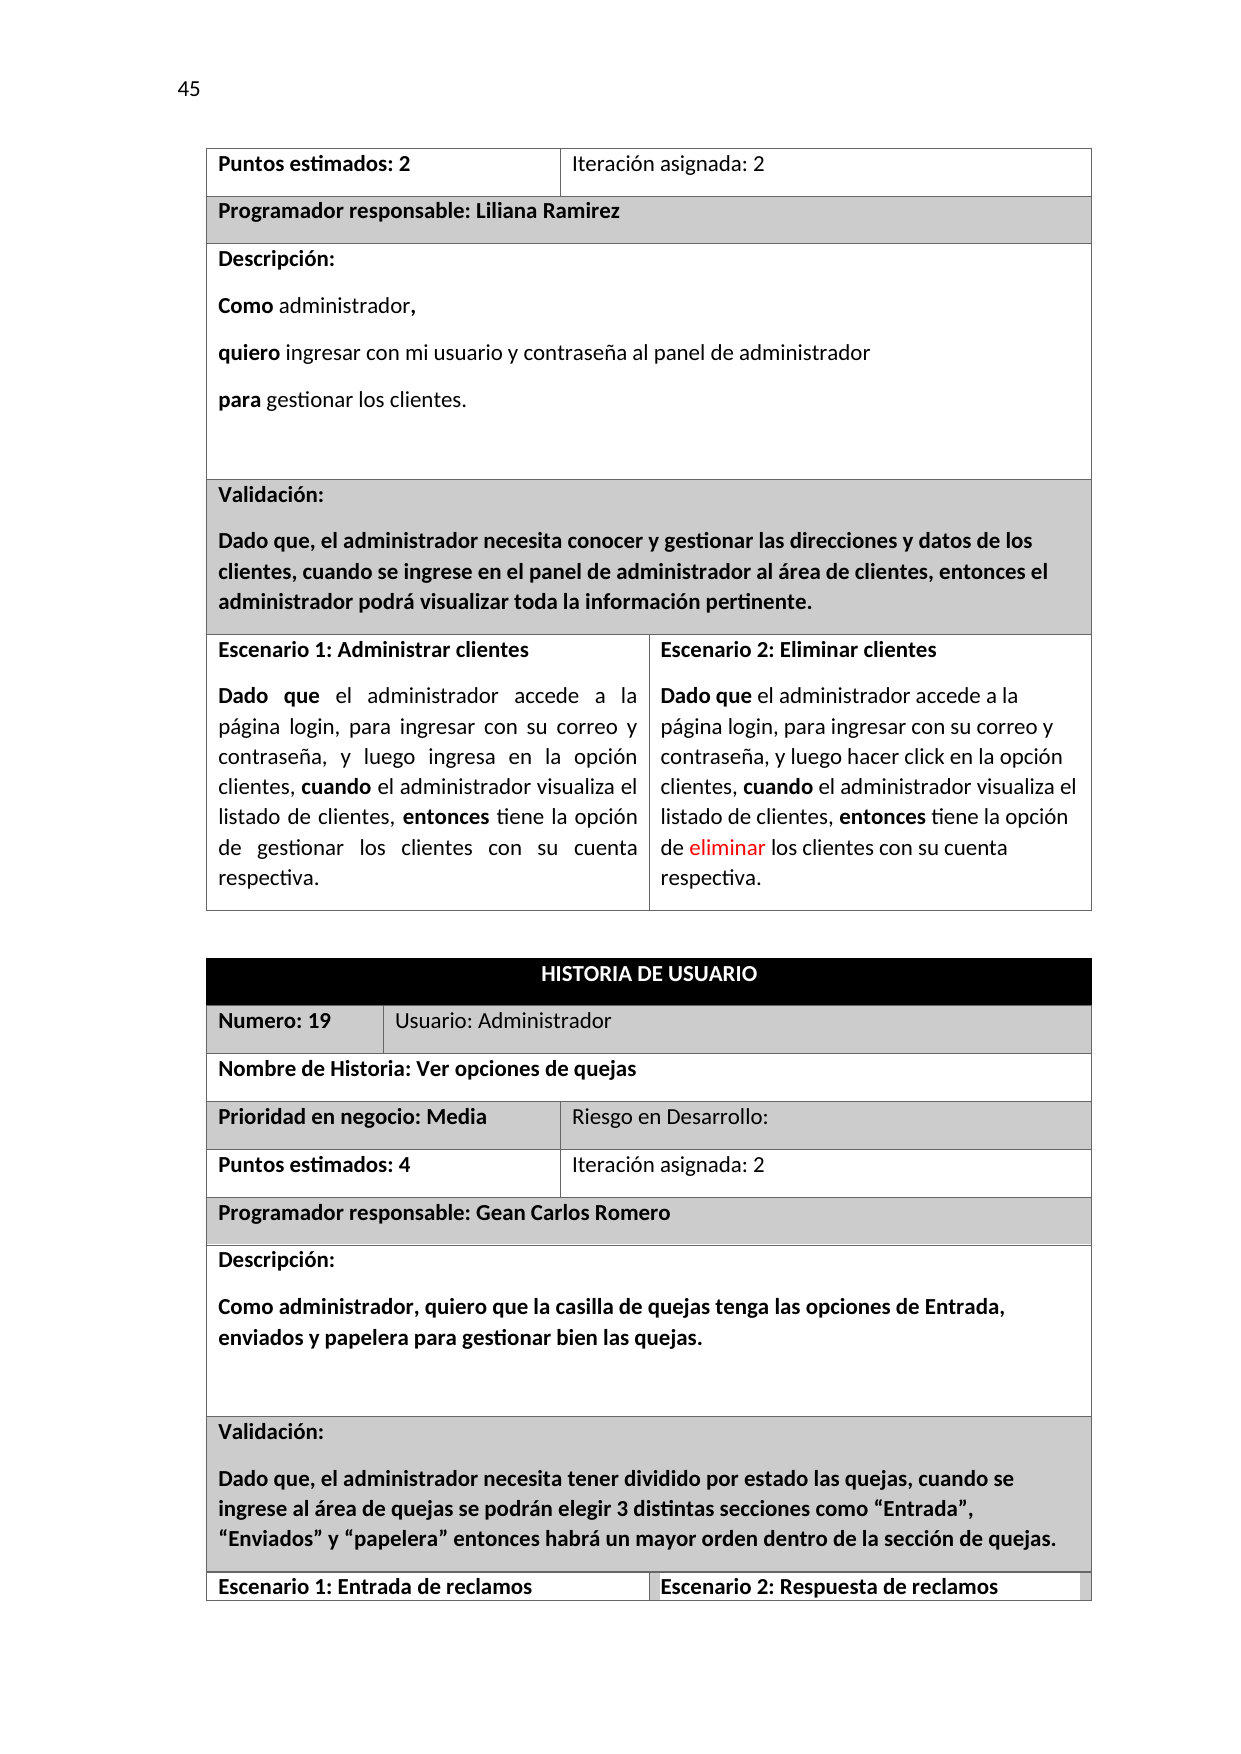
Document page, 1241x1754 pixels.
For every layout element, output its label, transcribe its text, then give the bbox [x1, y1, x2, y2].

table_cell Nombre de Historia: Ver opciones de quejas [207, 1054, 1091, 1101]
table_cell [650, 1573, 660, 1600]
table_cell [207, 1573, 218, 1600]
table_cell Iteración asignada: 2 [561, 1150, 1091, 1197]
table_cell Validación: Dado que, el administrador necesita tener dividido por estado las quejas, cuando se ingrese al área de quejas se podrán elegir 3 distintas secciones como “Entrada”, “Enviados” y “papelera” entonces habrá un mayor orden dentro de la sección de quejas. [207, 1417, 1091, 1571]
table_cell Puntos estimados: 4 [207, 1150, 560, 1197]
table_cell Escenario 1: Administrar clientes Dado que el administrador accede a la página login, para ingresar con su correo y contraseña, y luego ingresa en la opción clientes, cuando el administrador visualiza el listado de clientes, entonces tiene la opción de gestionar los clientes con su cuenta respectiva. [207, 635, 649, 910]
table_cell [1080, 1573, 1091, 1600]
table_cell Riesgo en Desarrollo: [561, 1102, 1091, 1149]
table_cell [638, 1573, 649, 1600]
table_cell Escenario 2: Eliminar clientes Dado que el administrador accede a la página login, para ingresar con su correo y contraseña, y luego hacer click en la opción clientes, cuando el administrador visualiza el listado de clientes, entonces tiene la opción de eliminar los clientes con su cuenta respectiva. [650, 635, 1091, 910]
table_cell Puntos estimados: 2 [207, 149, 560, 196]
table_cell Validación: Dado que, el administrador necesita conocer y gestionar las direcciones y datos de los clientes, cuando se ingrese en el panel de administrador al área de clientes, entonces el administrador podrá visualizar toda la información pertinente. [207, 480, 1091, 634]
table_cell Numero: 19 [207, 1006, 383, 1053]
table_cell Descripción: Como administrador, quiero que la casilla de quejas tenga las opciones de Entrada, enviados y papelera para gestionar bien las quejas. [207, 1246, 1091, 1416]
table_cell Programador responsable: Gean Carlos Romero [207, 1198, 1091, 1244]
table_header HISTORIA DE USUARIO [207, 959, 1091, 1005]
table_cell Descripción: Como administrador, quiero ingresar con mi usuario y contraseña al panel de administrador para gestionar los clientes. [207, 244, 1091, 479]
table_cell Usuario: Administrador [384, 1006, 1091, 1053]
table_cell Prioridad en negocio: Media [207, 1102, 560, 1149]
table_cell Programador responsable: Liliana Ramirez [207, 197, 1091, 243]
table_cell Iteración asignada: 2 [561, 149, 1091, 196]
